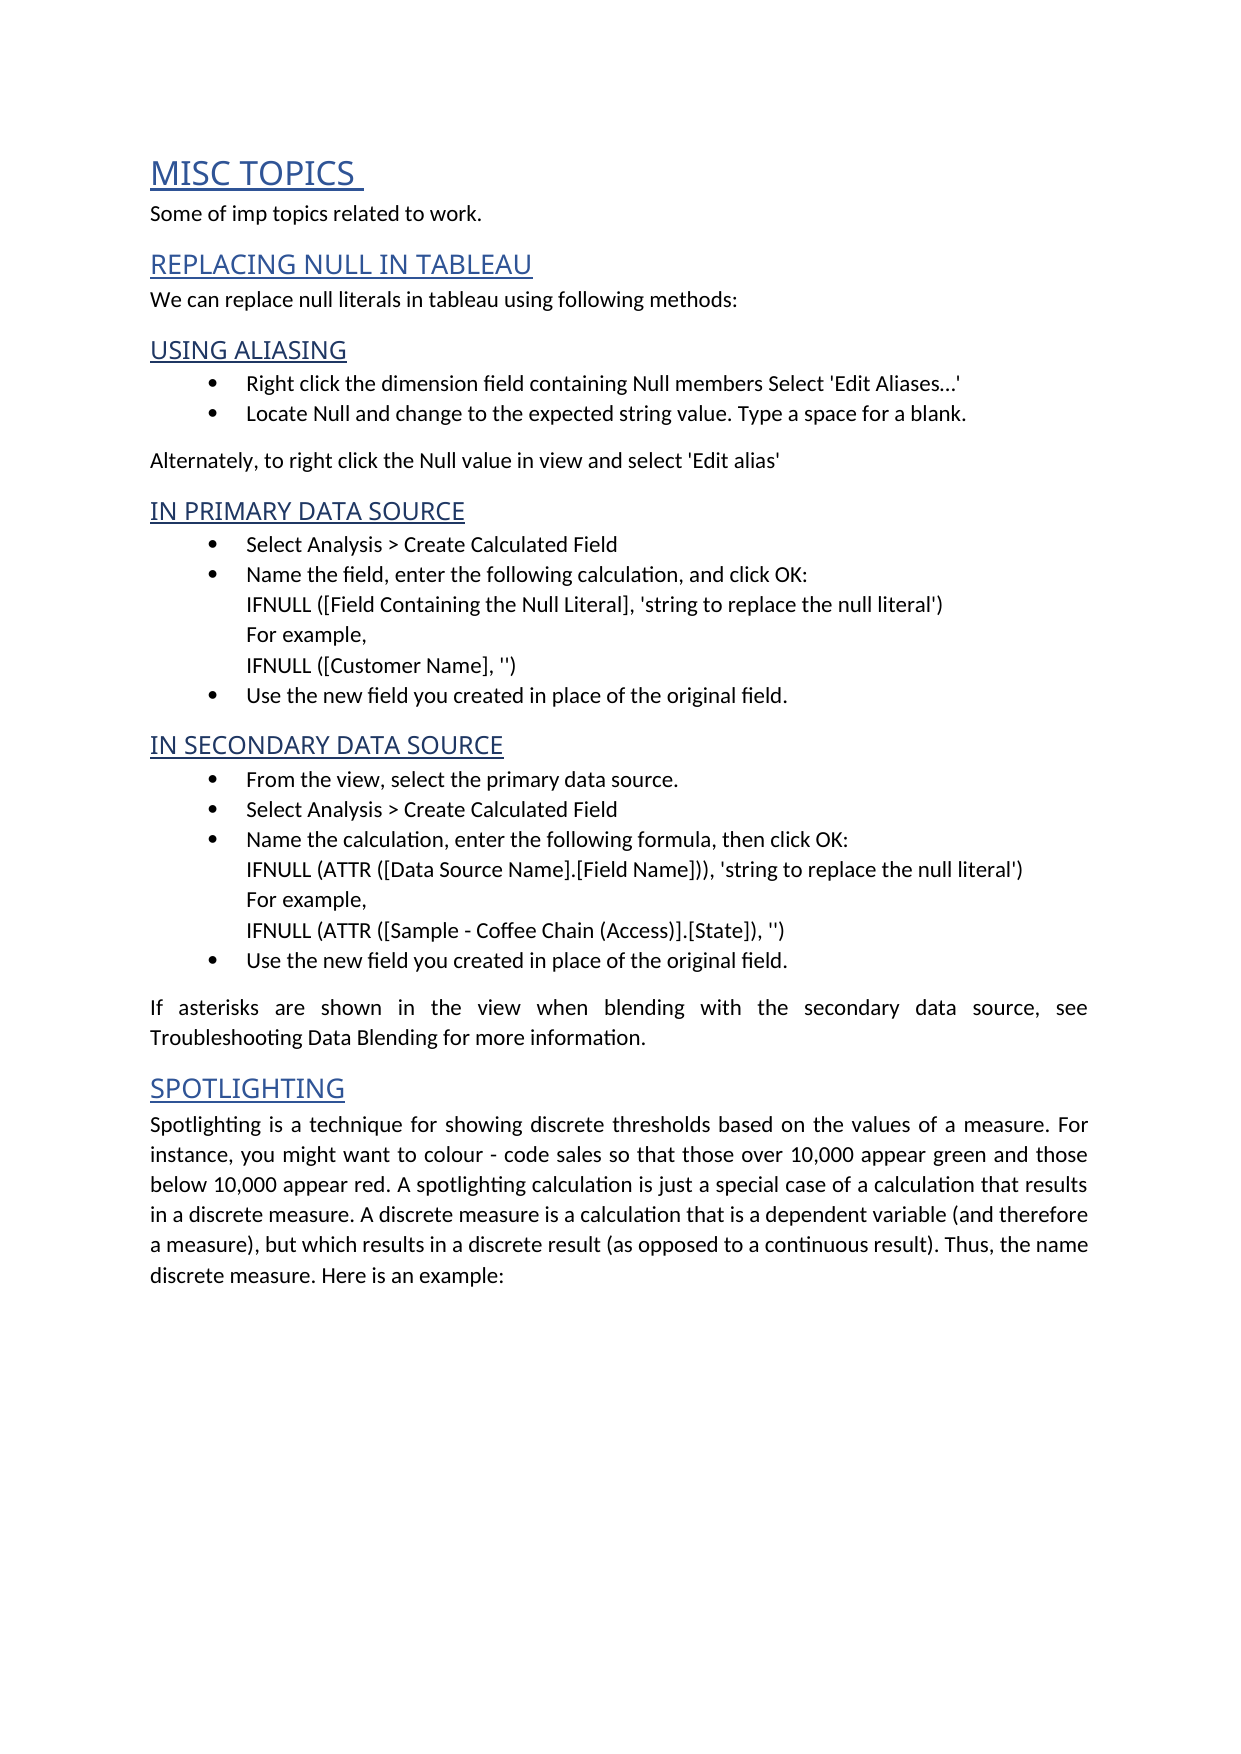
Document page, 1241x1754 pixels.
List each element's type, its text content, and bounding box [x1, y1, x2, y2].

list For example, [246, 886, 1090, 913]
list Use the new field you created in place of the original field. [209, 946, 1090, 974]
subtitle SPOTLIGHTING [150, 1070, 1090, 1107]
text If asterisks are shown in the view when blending with the secondary data source, see Troubleshooting Data Blending for more information. [150, 993, 1090, 1051]
list Use the new field you created in place of the original field. [209, 681, 1090, 709]
subtitle REPLACING NULL IN TABLEAU [150, 246, 1090, 283]
text We can replace null literals in tableau using following methods: [150, 286, 1090, 314]
subtitle IN SECONDARY DATA SOURCE [150, 728, 1090, 762]
list IFNULL (ATTR ([Sample - Coffee Chain (Access)].[State]), '') [246, 916, 1090, 944]
subtitle IN PRIMARY DATA SOURCE [150, 493, 1090, 527]
list From the view, select the primary data source. [209, 765, 1090, 793]
text Some of imp topics related to work. [150, 199, 1090, 227]
list IFNULL (ATTR ([Data Source Name].[Field Name])), 'string to replace the null literal') [246, 855, 1090, 883]
subtitle USING ALIASING [150, 332, 1090, 367]
list Name the calculation, enter the following formula, then click OK: [209, 825, 1090, 853]
list Name the field, enter the following calculation, and click OK: [209, 560, 1090, 588]
list For example, [246, 621, 1090, 649]
list Select Analysis > Create Calculated Field [209, 795, 1090, 823]
list Right click the dimension field containing Null members Select 'Edit Aliases…' [209, 369, 1090, 397]
list Select Analysis > Create Calculated Field [209, 530, 1090, 558]
list IFNULL ([Customer Name], '') [246, 651, 1090, 679]
subtitle MISC TOPICS [150, 150, 1090, 195]
list IFNULL ([Field Containing the Null Literal], 'string to replace the null literal') [246, 590, 1090, 618]
text Alternately, to right click the Null value in view and select 'Edit alias' [150, 446, 1090, 474]
text Spotlighting is a technique for showing discrete thresholds based on the values of a measure. For instance, you might want to colour - code sales so that those over 10,000 appear green and those below 10,000 appear red. A spotlighting calculation is just a special case of a calculation that results in a discrete measure. A discrete measure is a calculation that is a dependent variable (and therefore a measure), but which results in a discrete result (as opposed to a continuous result). Thus, the name discrete measure. Here is an example: [150, 1110, 1090, 1289]
list Locate Null and change to the expected string value. Type a space for a blank. [209, 399, 1090, 427]
